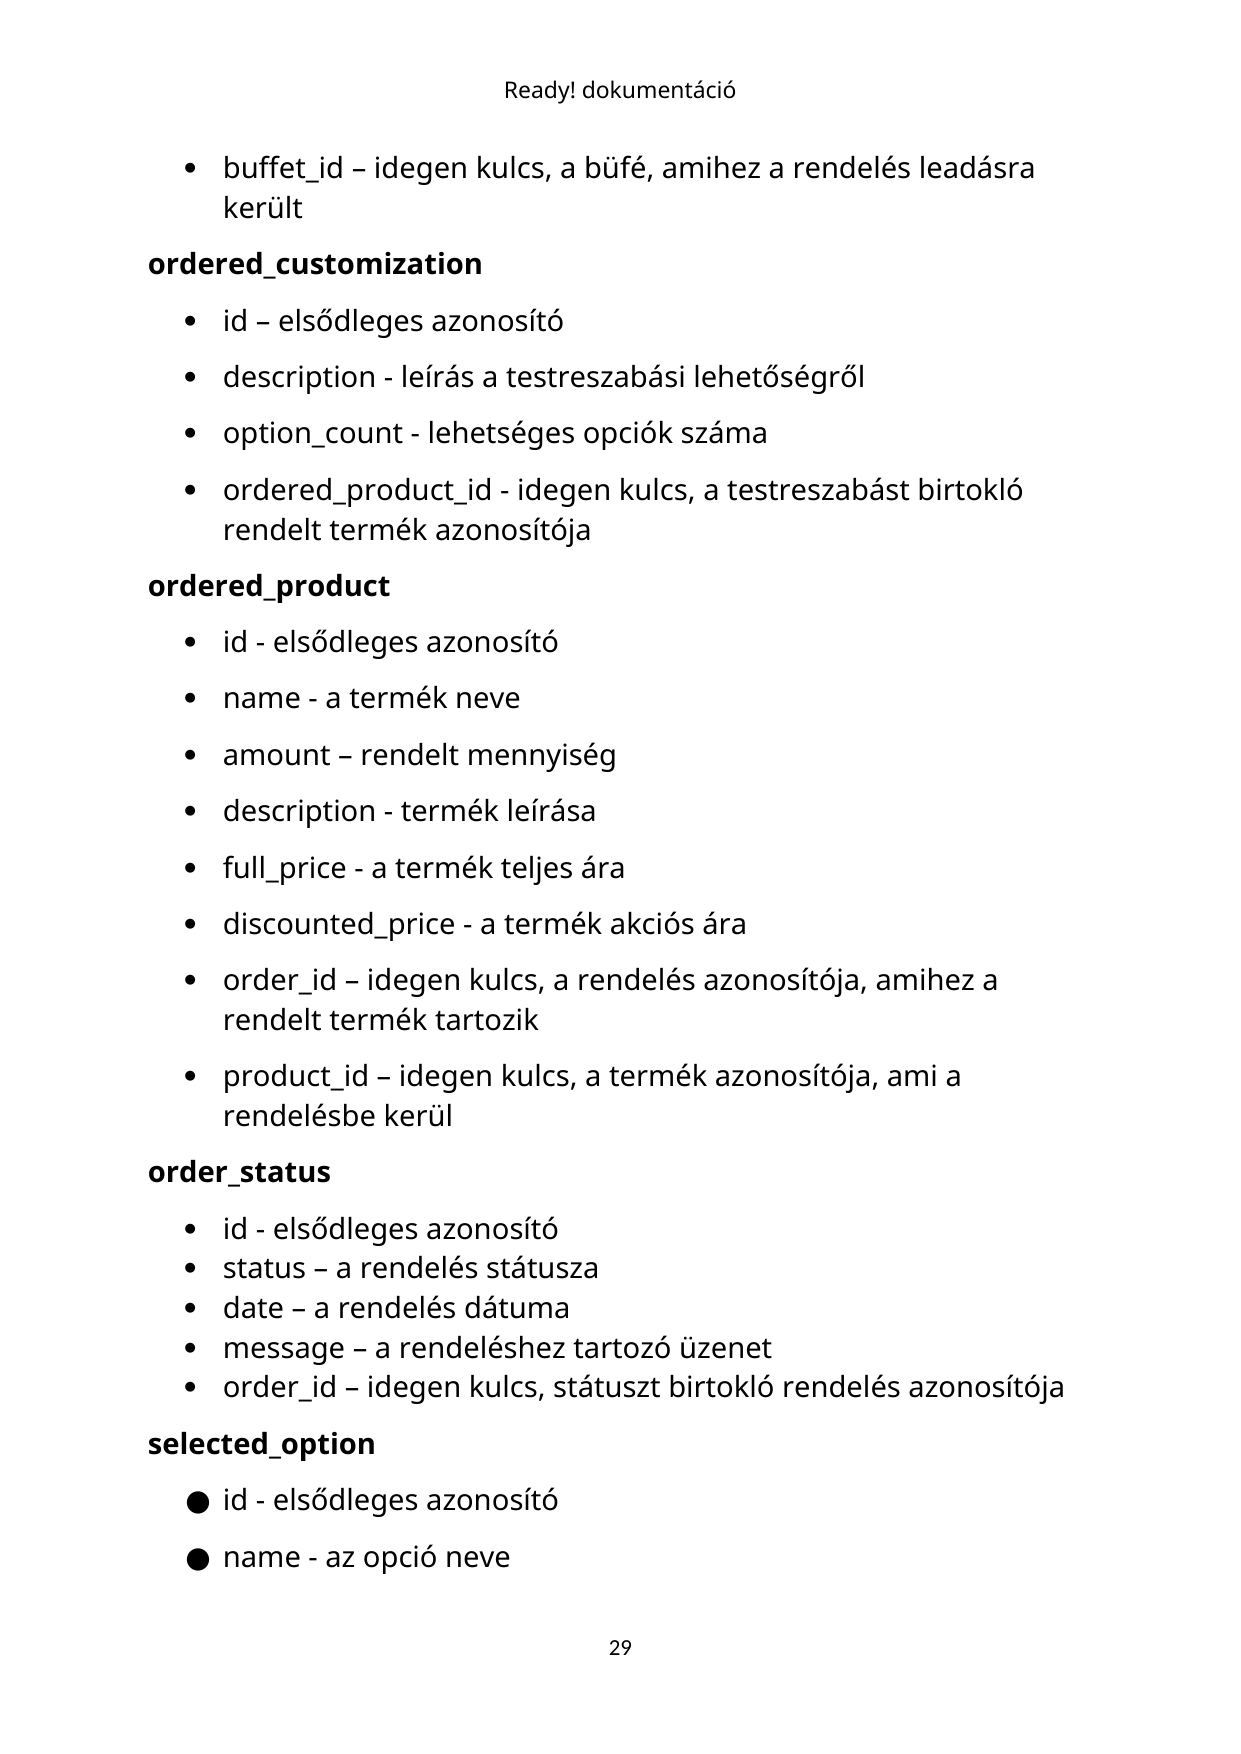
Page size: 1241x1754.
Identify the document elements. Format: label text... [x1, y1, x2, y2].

list name - az opció neve [185, 1536, 1093, 1576]
list status – a rendelés státusza [185, 1248, 1093, 1287]
text order_status [148, 1152, 1093, 1191]
text selected_option [148, 1423, 1093, 1463]
text ordered_customization [148, 244, 1093, 283]
list product_id – idegen kulcs, a termék azonosítója, ami a rendelésbe kerül [185, 1056, 1093, 1135]
list discounted_price - a termék akciós ára [185, 903, 1093, 943]
list id - elsődleges azonosító [185, 1208, 1093, 1248]
list order_id – idegen kulcs, státuszt birtokló rendelés azonosítója [185, 1367, 1093, 1406]
list description - leírás a testreszabási lehetőségről [185, 356, 1093, 396]
list date – a rendelés dátuma [185, 1287, 1093, 1327]
list id - elsődleges azonosító [185, 621, 1093, 661]
list name - a termék neve [185, 678, 1093, 717]
text ordered_product [148, 565, 1093, 605]
list option_count - lehetséges opciók száma [185, 413, 1093, 452]
list full_price - a termék teljes ára [185, 847, 1093, 887]
list message – a rendeléshez tartozó üzenet [185, 1327, 1093, 1367]
list amount – rendelt mennyiség [185, 734, 1093, 774]
list id - elsődleges azonosító [185, 1479, 1093, 1519]
list ordered_product_id - idegen kulcs, a testreszabást birtokló rendelt termék azonosítója [185, 469, 1093, 548]
list description - termék leírása [185, 791, 1093, 830]
list order_id – idegen kulcs, a rendelés azonosítója, amihez a rendelt termék tartozik [185, 959, 1093, 1039]
list buffet_id – idegen kulcs, a büfé, amihez a rendelés leadásra került [185, 148, 1093, 227]
list id – elsődleges azonosító [185, 300, 1093, 340]
